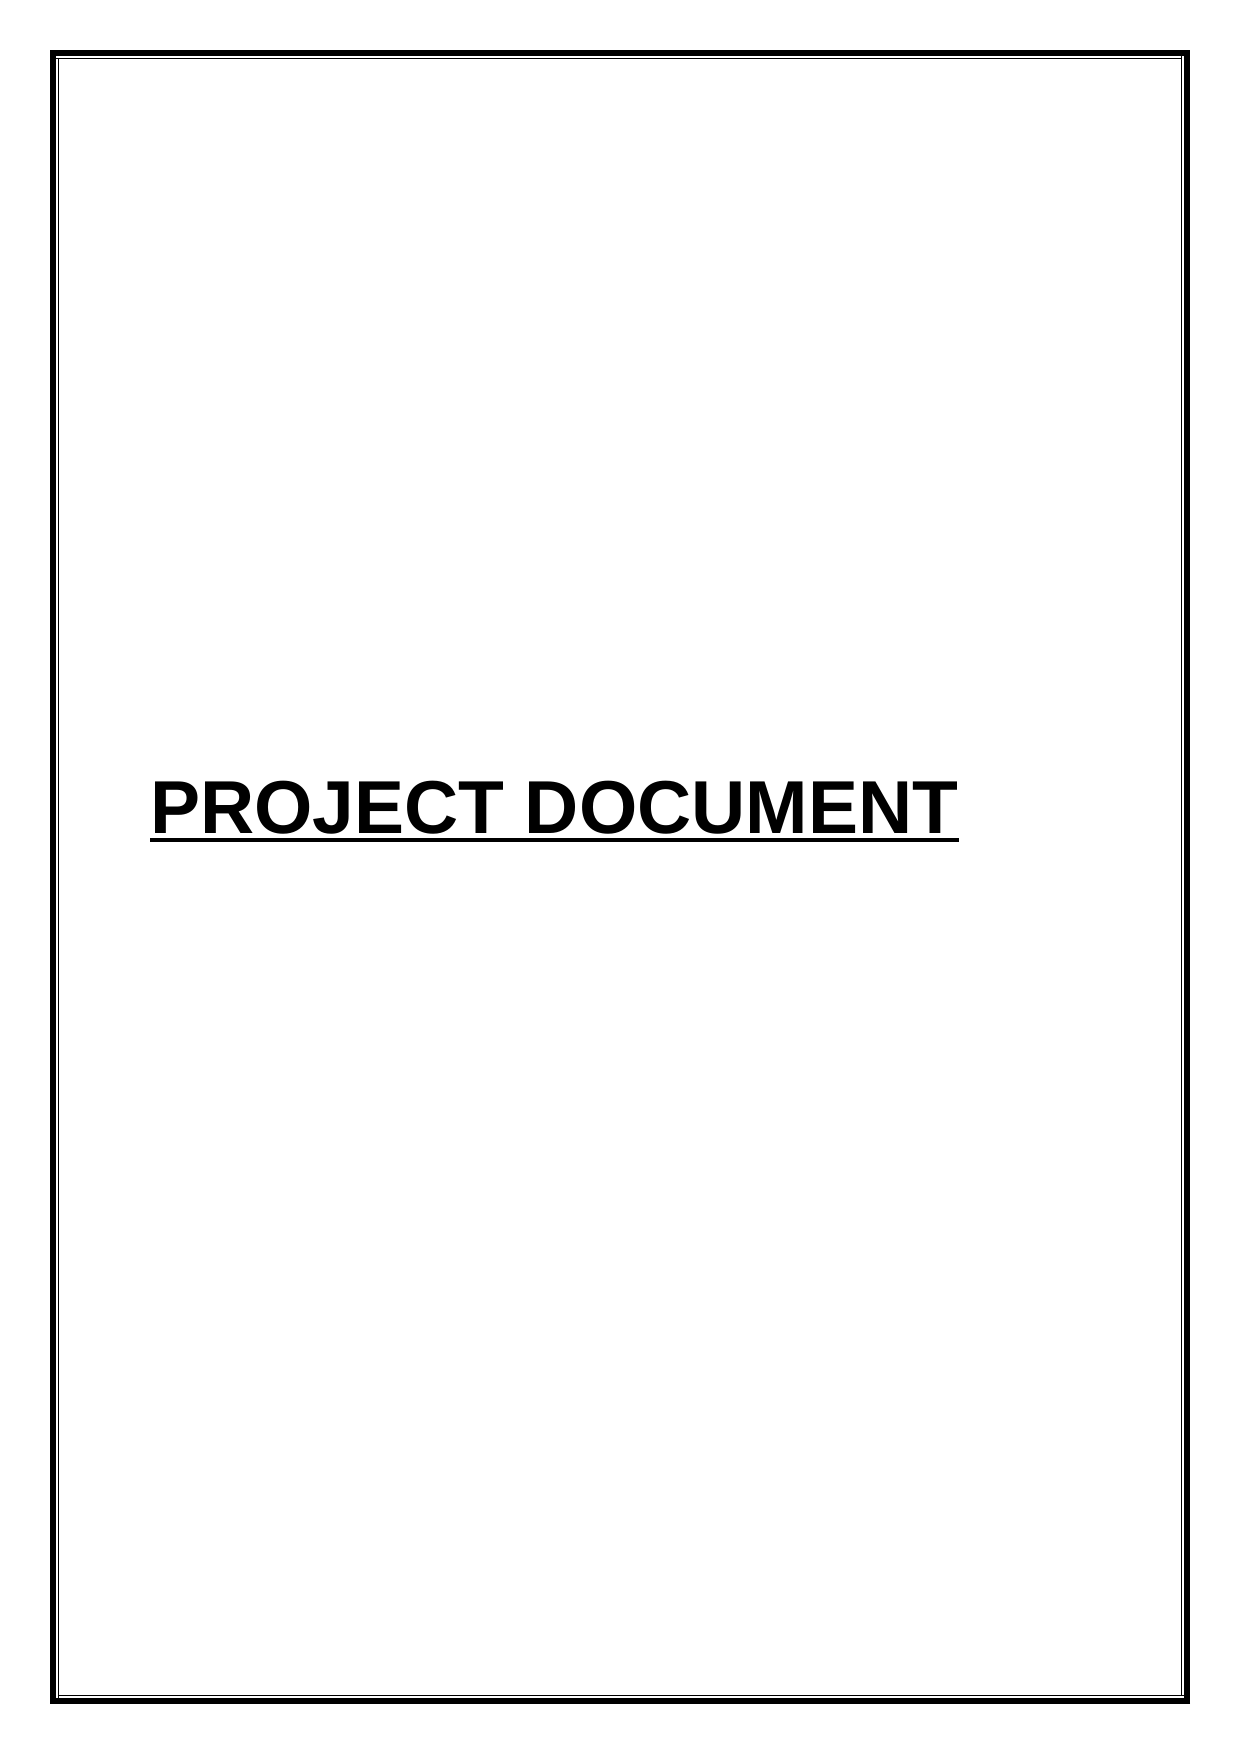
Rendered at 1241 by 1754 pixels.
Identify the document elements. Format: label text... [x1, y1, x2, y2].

text PROJECT DOCUMENT [150, 763, 1090, 849]
